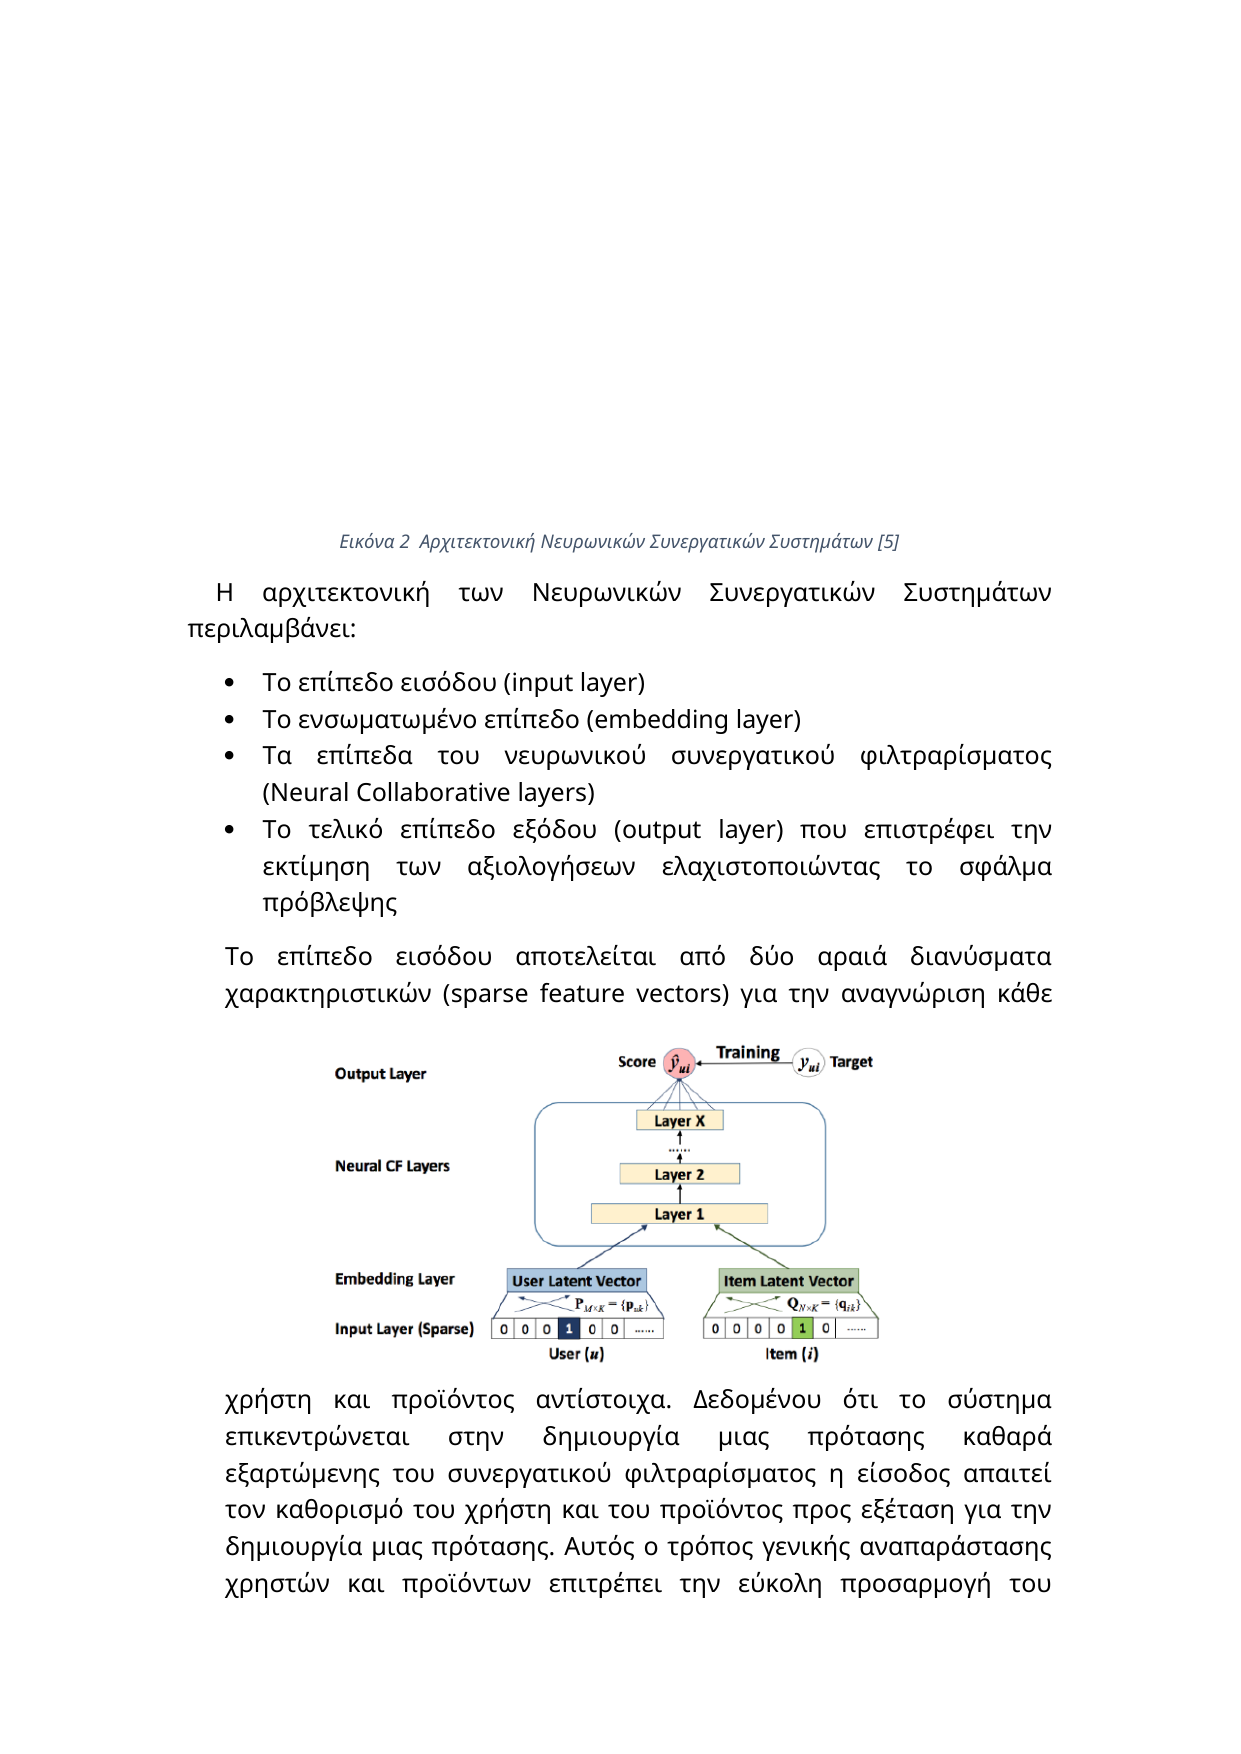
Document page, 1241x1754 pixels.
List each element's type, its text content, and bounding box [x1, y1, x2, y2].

list Το επίπεδο εισόδου (input layer) [225, 664, 1053, 698]
list Το ενσωματωμένο επίπεδο (embedding layer) [225, 701, 1053, 735]
picture [291, 1013, 950, 1382]
text Εικόνα 2 Αρχιτεκτονική Νευρωνικών Συνεργατικών Συστημάτων [187, 528, 1053, 553]
list To τελικό επίπεδο εξόδου (output layer) που επιστρέφει την εκτίμηση των αξιολογήσεων ελαχιστοποιώντας το σφάλμα πρόβλεψης [225, 812, 1053, 919]
list Τα επίπεδα του νευρωνικού συνεργατικού φιλτραρίσματος (Neural Collaborative layers) [225, 738, 1053, 809]
text Η αρχιτεκτονική των Νευρωνικών Συνεργατικών Συστημάτων περιλαμβάνει: [187, 574, 1053, 645]
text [225, 938, 1053, 1600]
